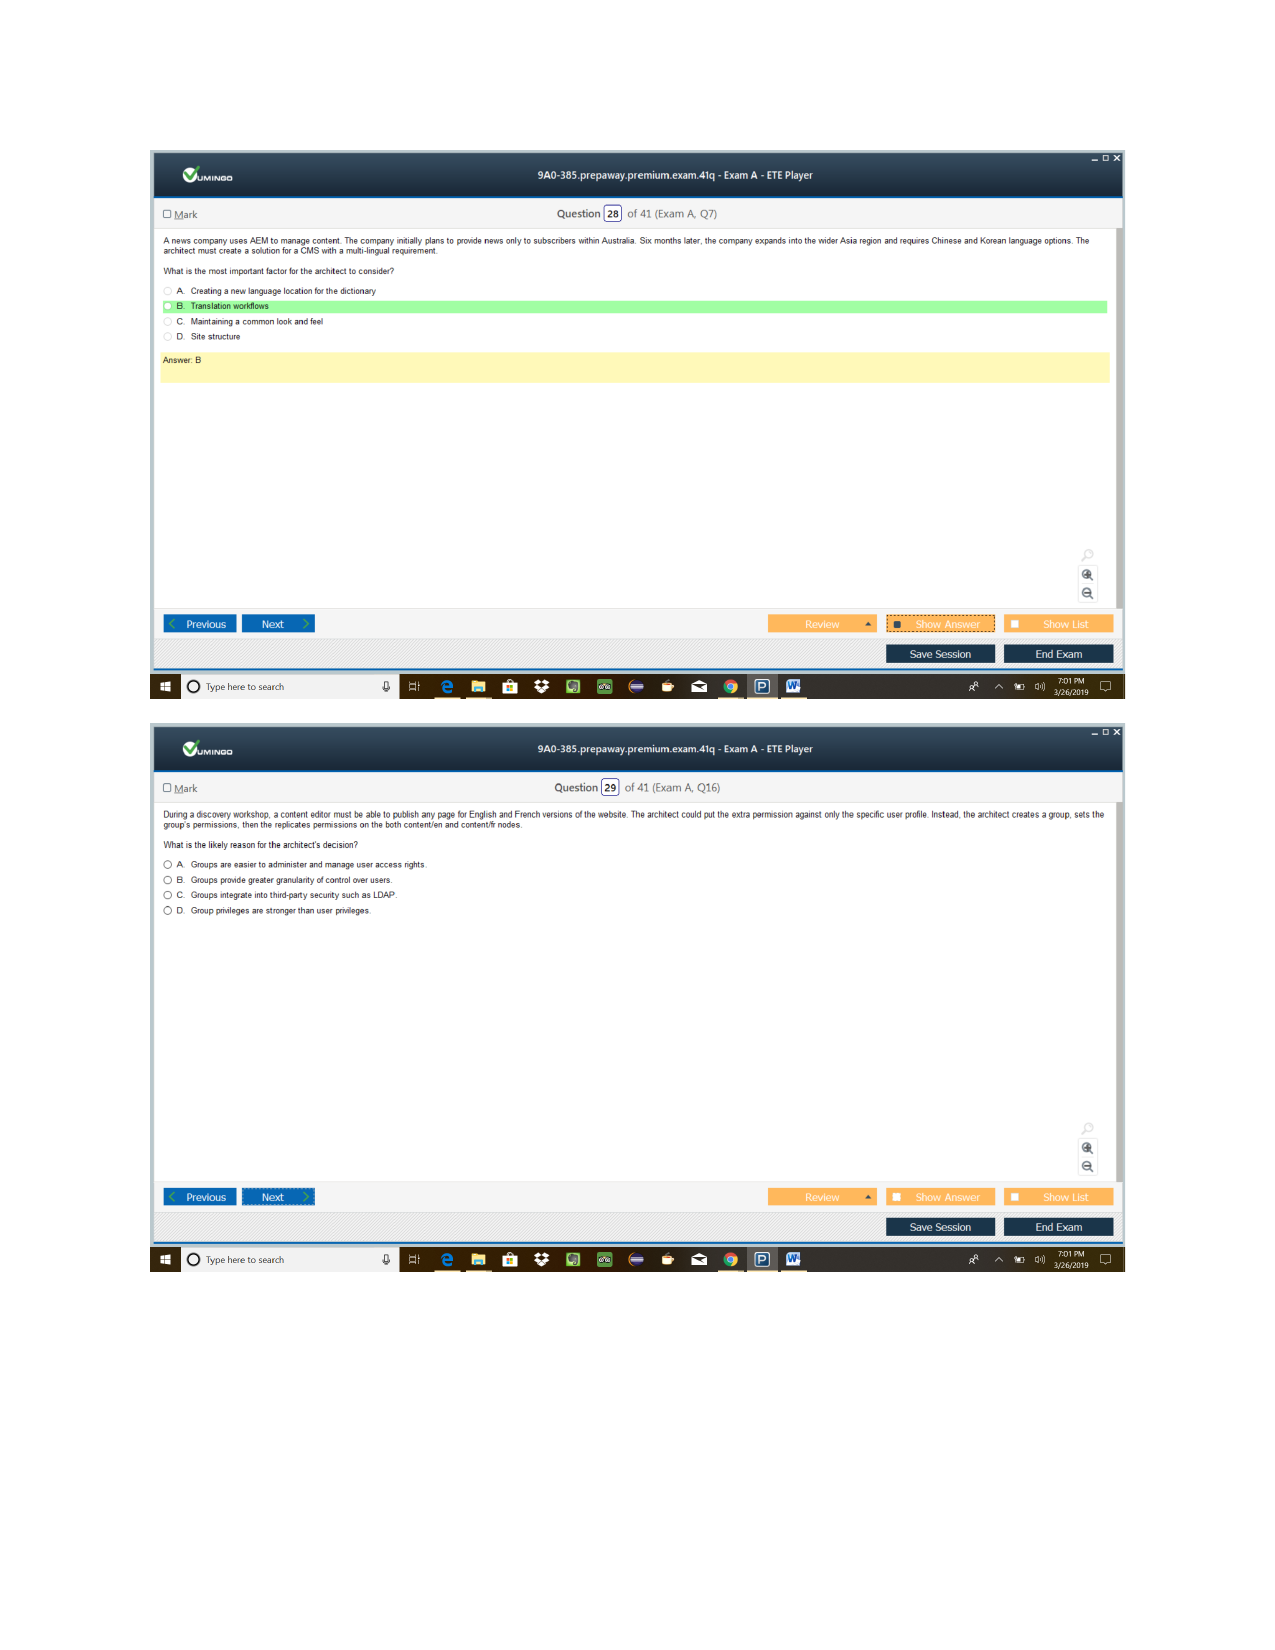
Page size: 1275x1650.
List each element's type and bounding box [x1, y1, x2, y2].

picture [150, 723, 1125, 1272]
picture [150, 150, 1125, 699]
